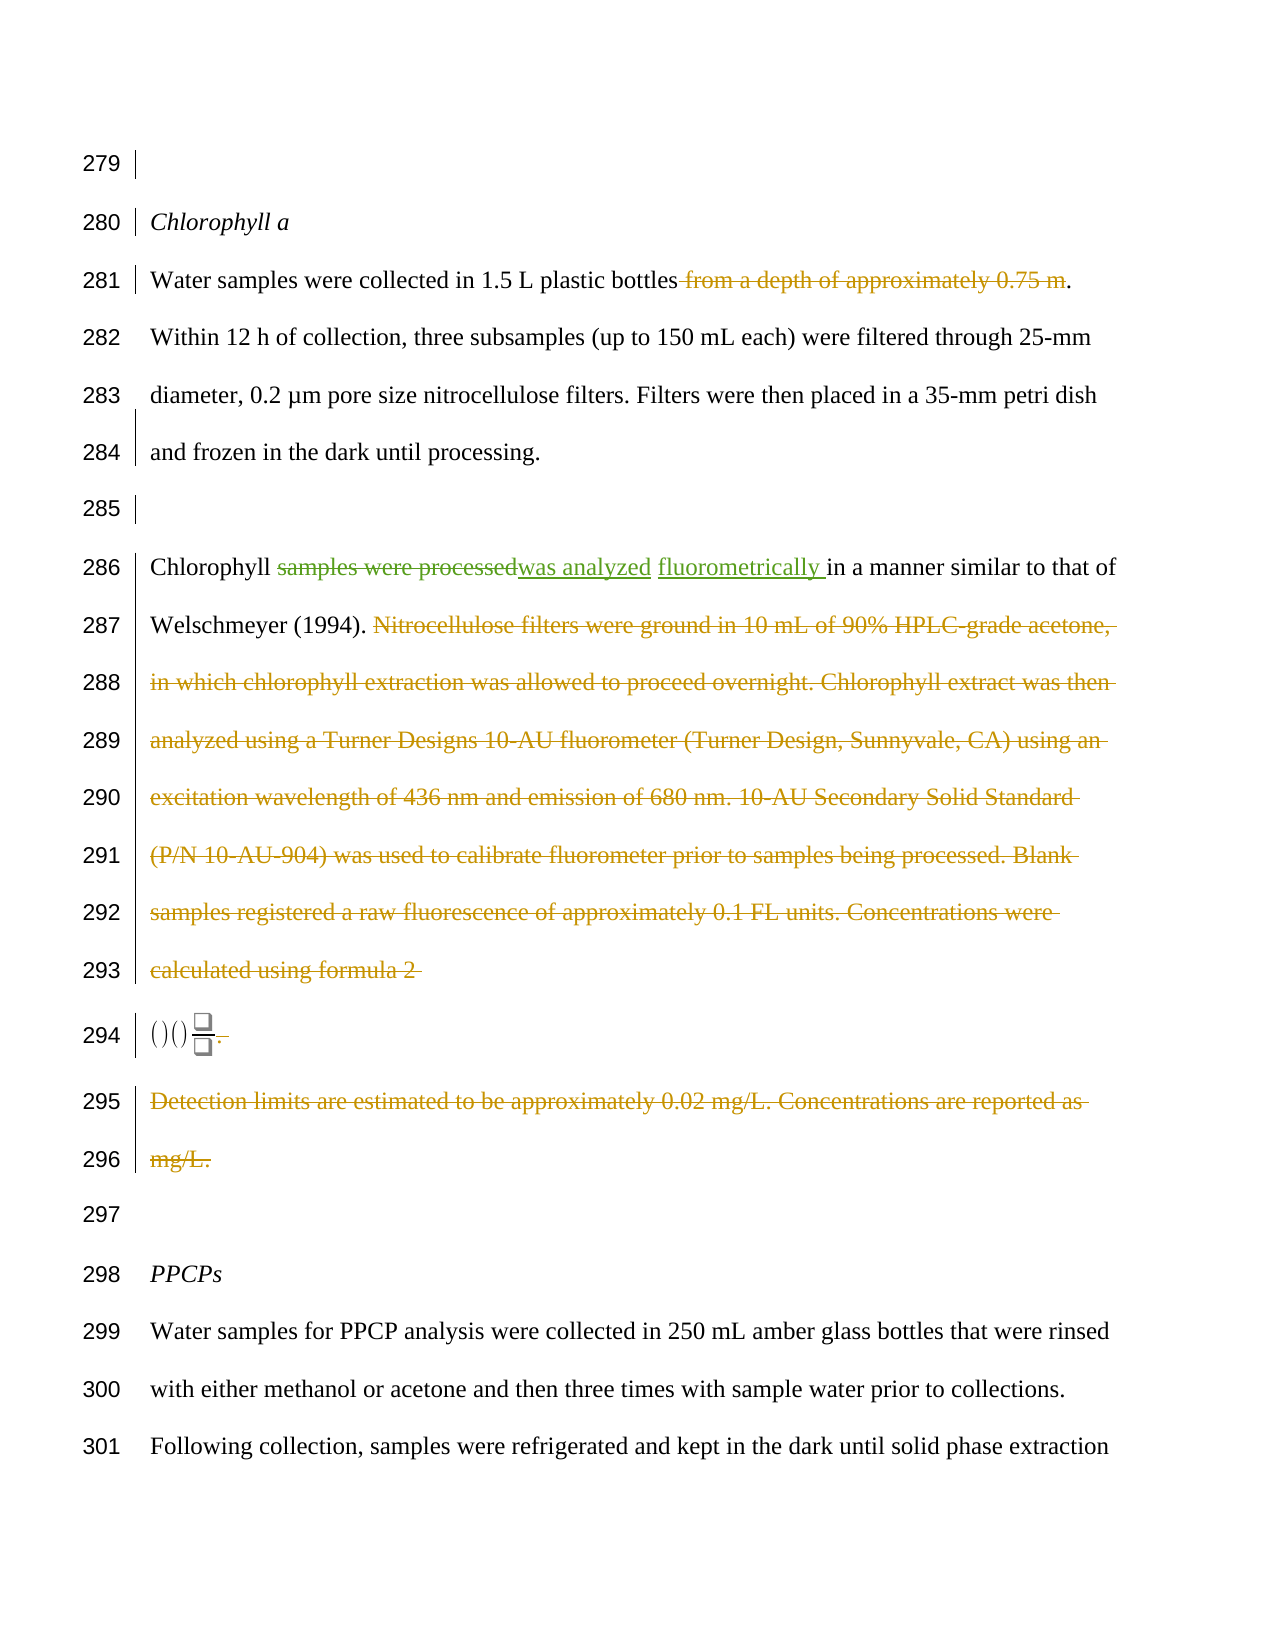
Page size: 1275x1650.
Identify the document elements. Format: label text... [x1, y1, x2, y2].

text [150, 1316, 1125, 1460]
text Chlorophyll in a manner similar to that of Welschmeyer (1994). [150, 552, 1125, 984]
text Water samples were collected in 1.5 L plastic bottles. Within 12 h of collection, three subsamples (up to 150 mL each) were filtered through 25-mm diameter, 0.2 µm pore size nitrocellulose filters. Filters were then placed in a 35-mm petri dish and frozen in the dark until processing. [150, 265, 1125, 466]
text PPCPs [150, 1259, 1125, 1287]
text Chlorophyll a [150, 207, 1125, 236]
